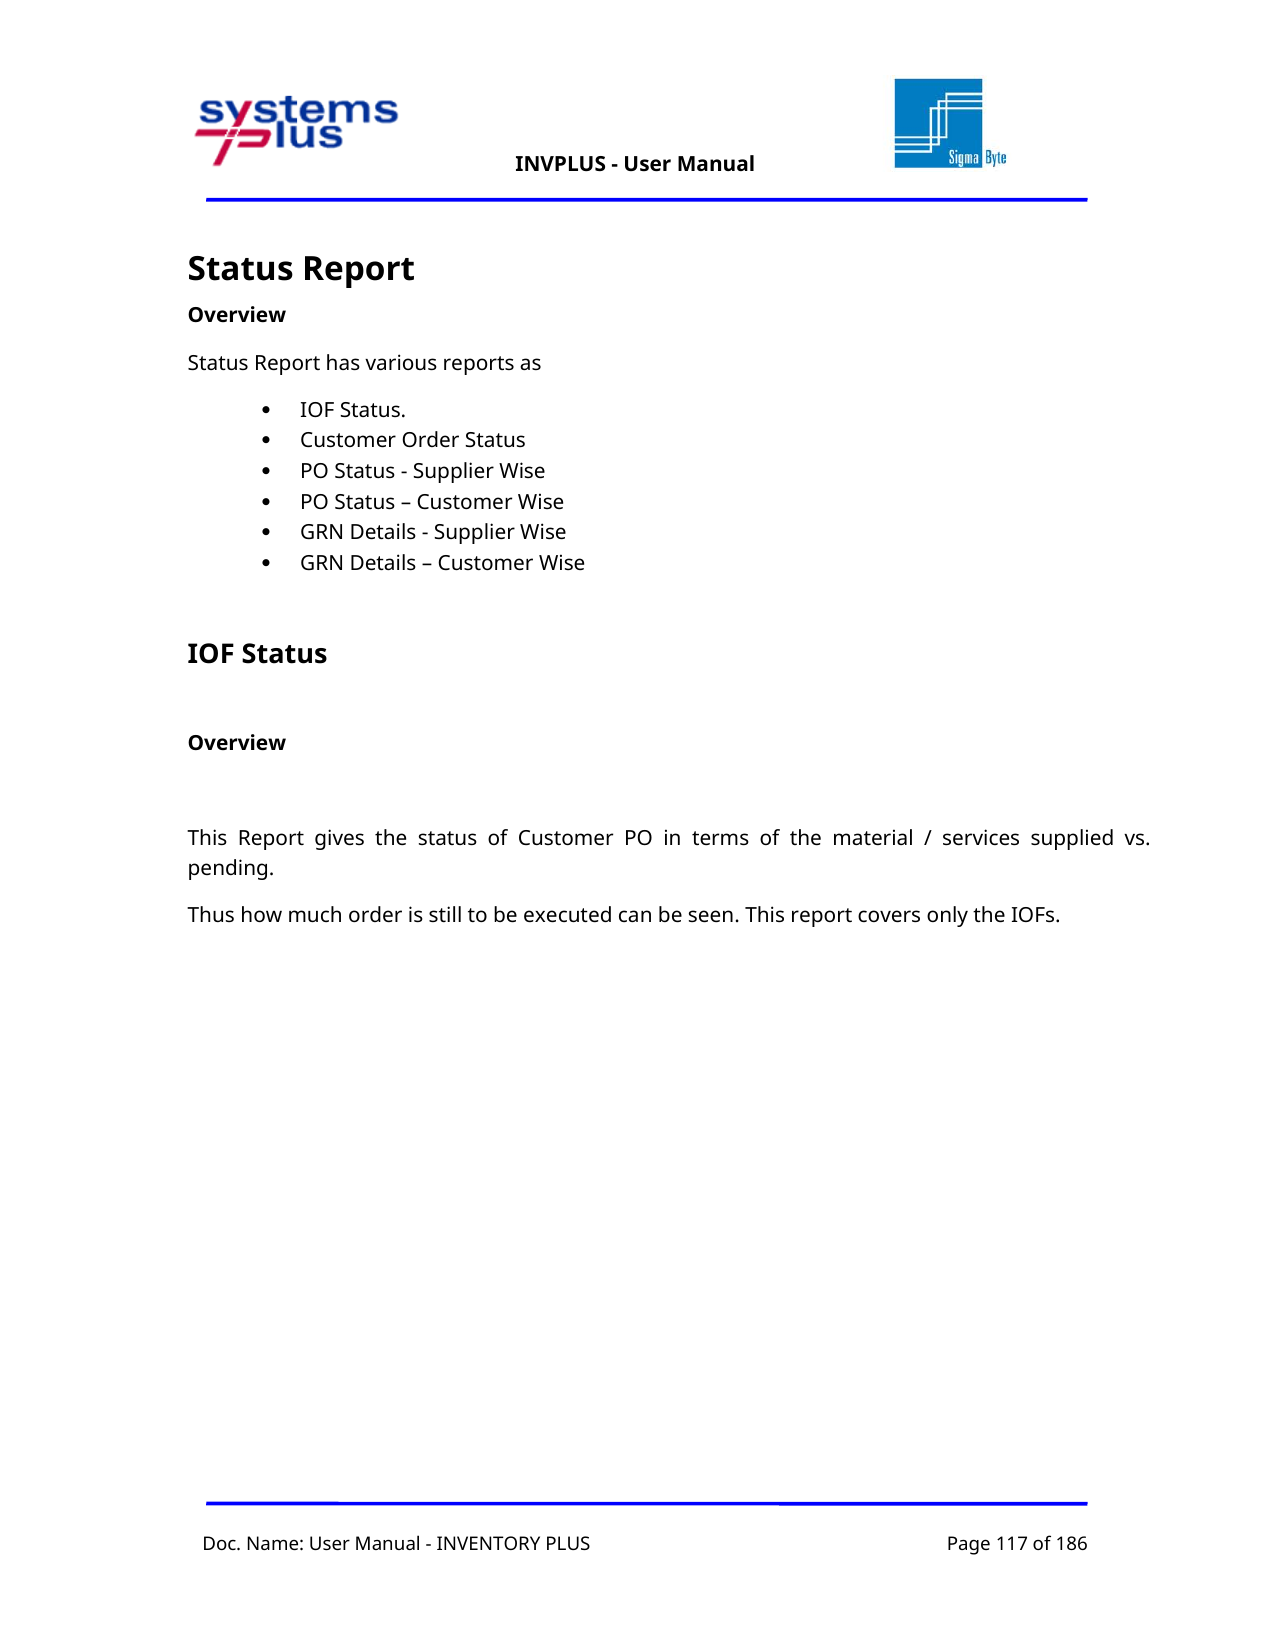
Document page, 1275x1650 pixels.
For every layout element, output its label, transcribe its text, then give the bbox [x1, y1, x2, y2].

subtitle Status Report [187, 245, 1153, 291]
list GRN Details - Supplier Wise [262, 517, 1153, 546]
text Status Report has various reports as [187, 348, 1153, 376]
list GRN Details – Customer Wise [262, 548, 1153, 576]
list PO Status – Customer Wise [262, 487, 1153, 515]
text Overview [187, 300, 1153, 329]
picture [187, 81, 405, 172]
list Customer Order Status [262, 426, 1153, 454]
picture [870, 75, 1012, 172]
text This Report gives the status of Customer PO in terms of the material / services supplied vs. pending. [187, 823, 1153, 882]
text Thus how much order is still to be executed can be seen. This report covers only the IOFs. [187, 901, 1153, 929]
list IOF Status. [262, 395, 1153, 423]
list PO Status - Supplier Wise [262, 456, 1153, 484]
subtitle IOF Status [187, 634, 1153, 671]
text Overview [187, 728, 1153, 756]
